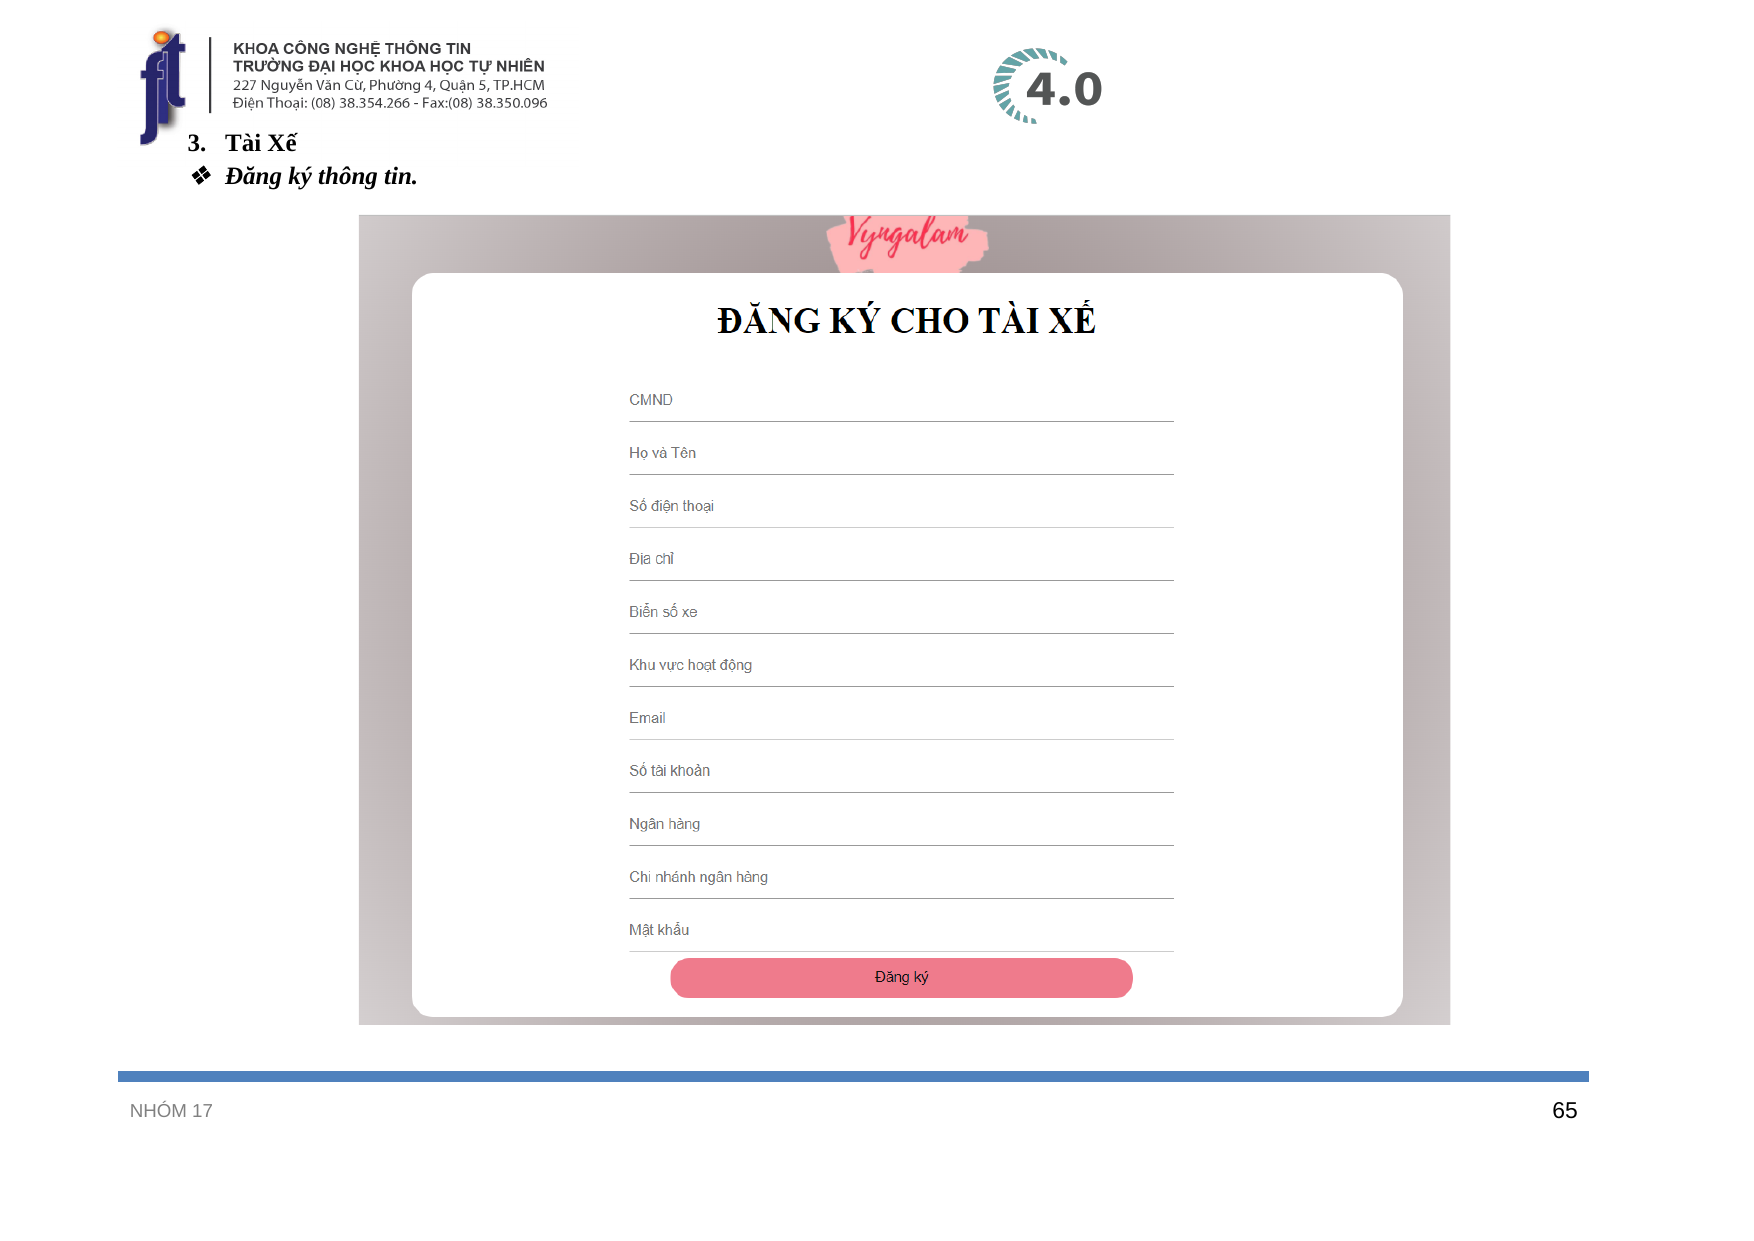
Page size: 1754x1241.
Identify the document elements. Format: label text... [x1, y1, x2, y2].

picture [117, 21, 580, 167]
picture [985, 41, 1108, 127]
subtitle Tài Xế [187, 128, 1622, 156]
list Đăng ký thông tin. [187, 161, 1622, 189]
picture [358, 214, 1451, 1025]
